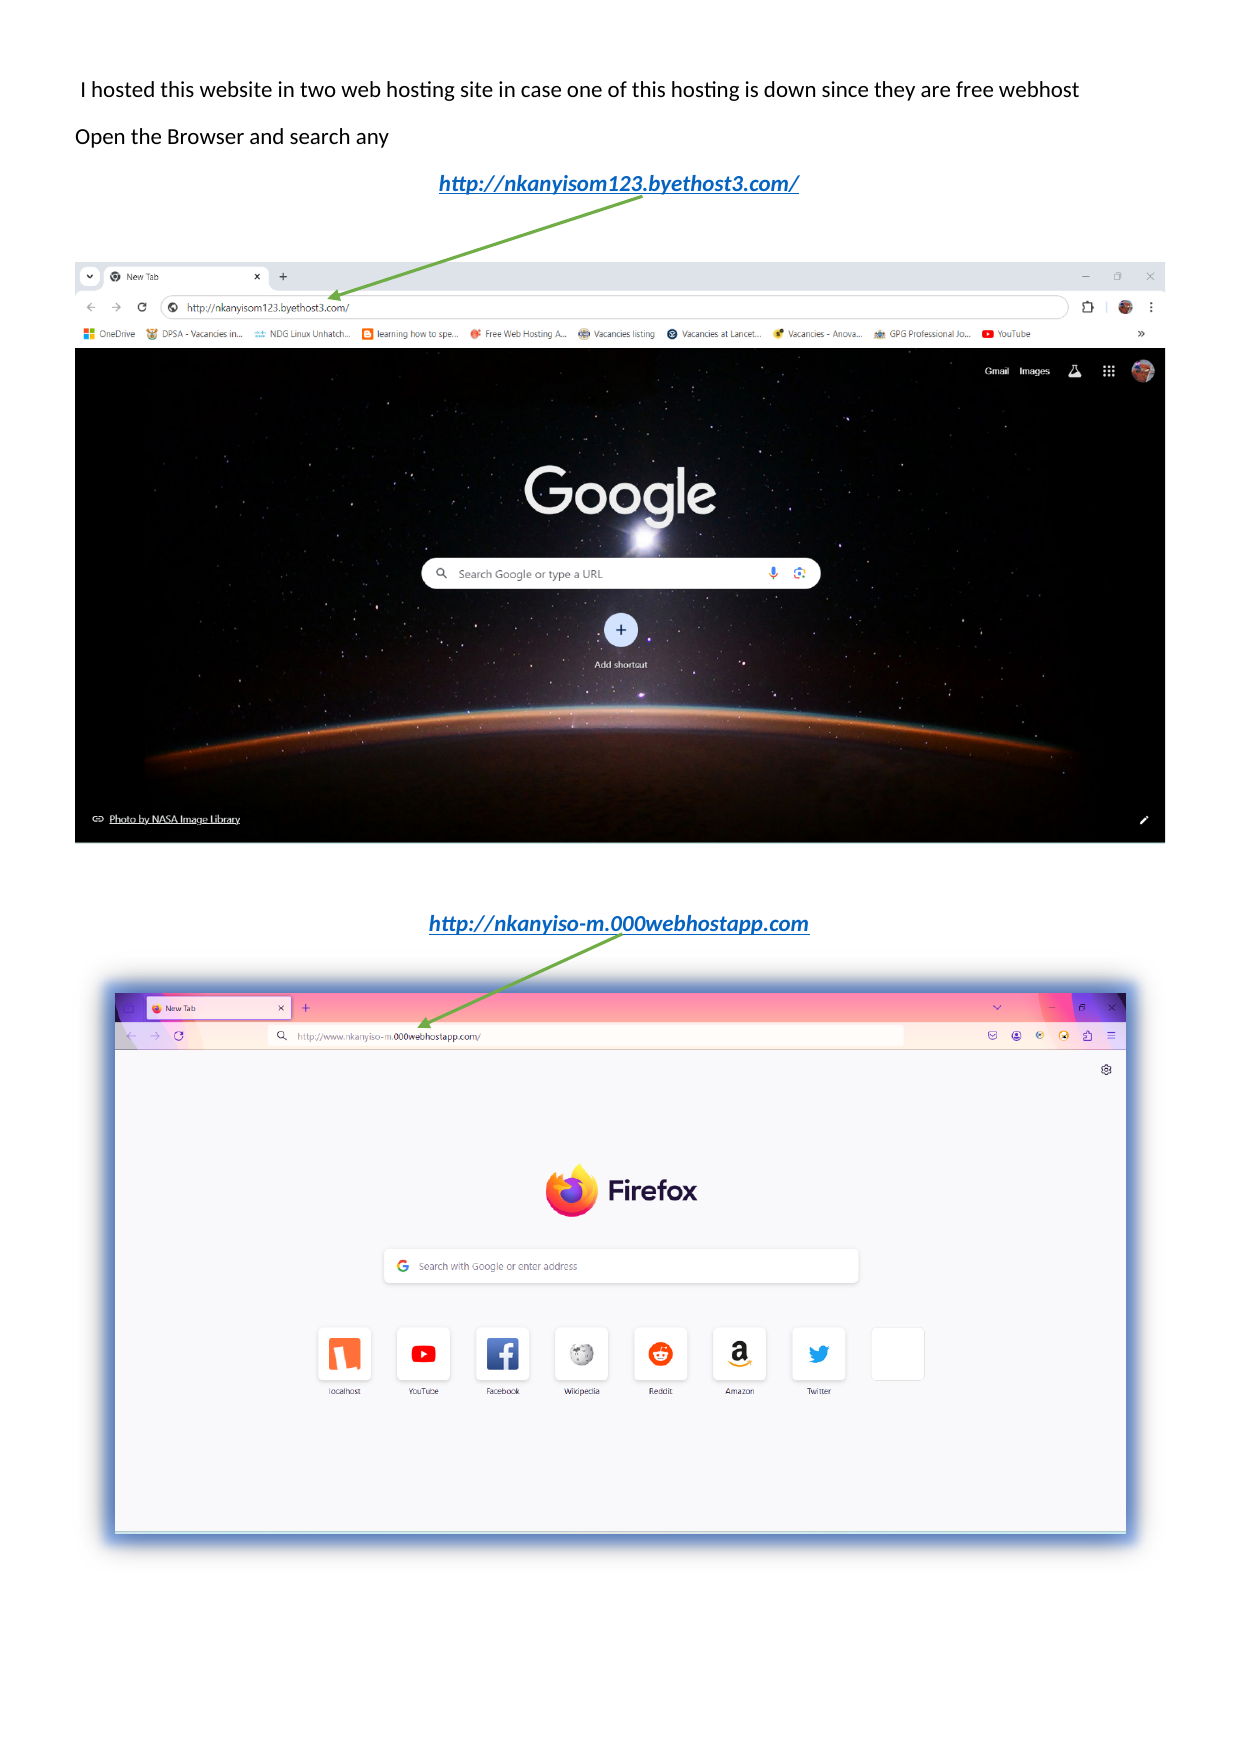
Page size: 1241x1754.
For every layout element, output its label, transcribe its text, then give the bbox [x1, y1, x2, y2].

text Open the Browser and search any [75, 122, 1165, 150]
text http://nkanyiso-m.000webhostapp.com [75, 909, 1165, 937]
text I hosted this website in two web hosting site in case one of this hosting is down since they are free webhost [75, 75, 1165, 103]
picture [115, 993, 1126, 1534]
text http://nkanyisom123.byethost3.com/ [75, 169, 1165, 197]
picture [75, 262, 1166, 844]
